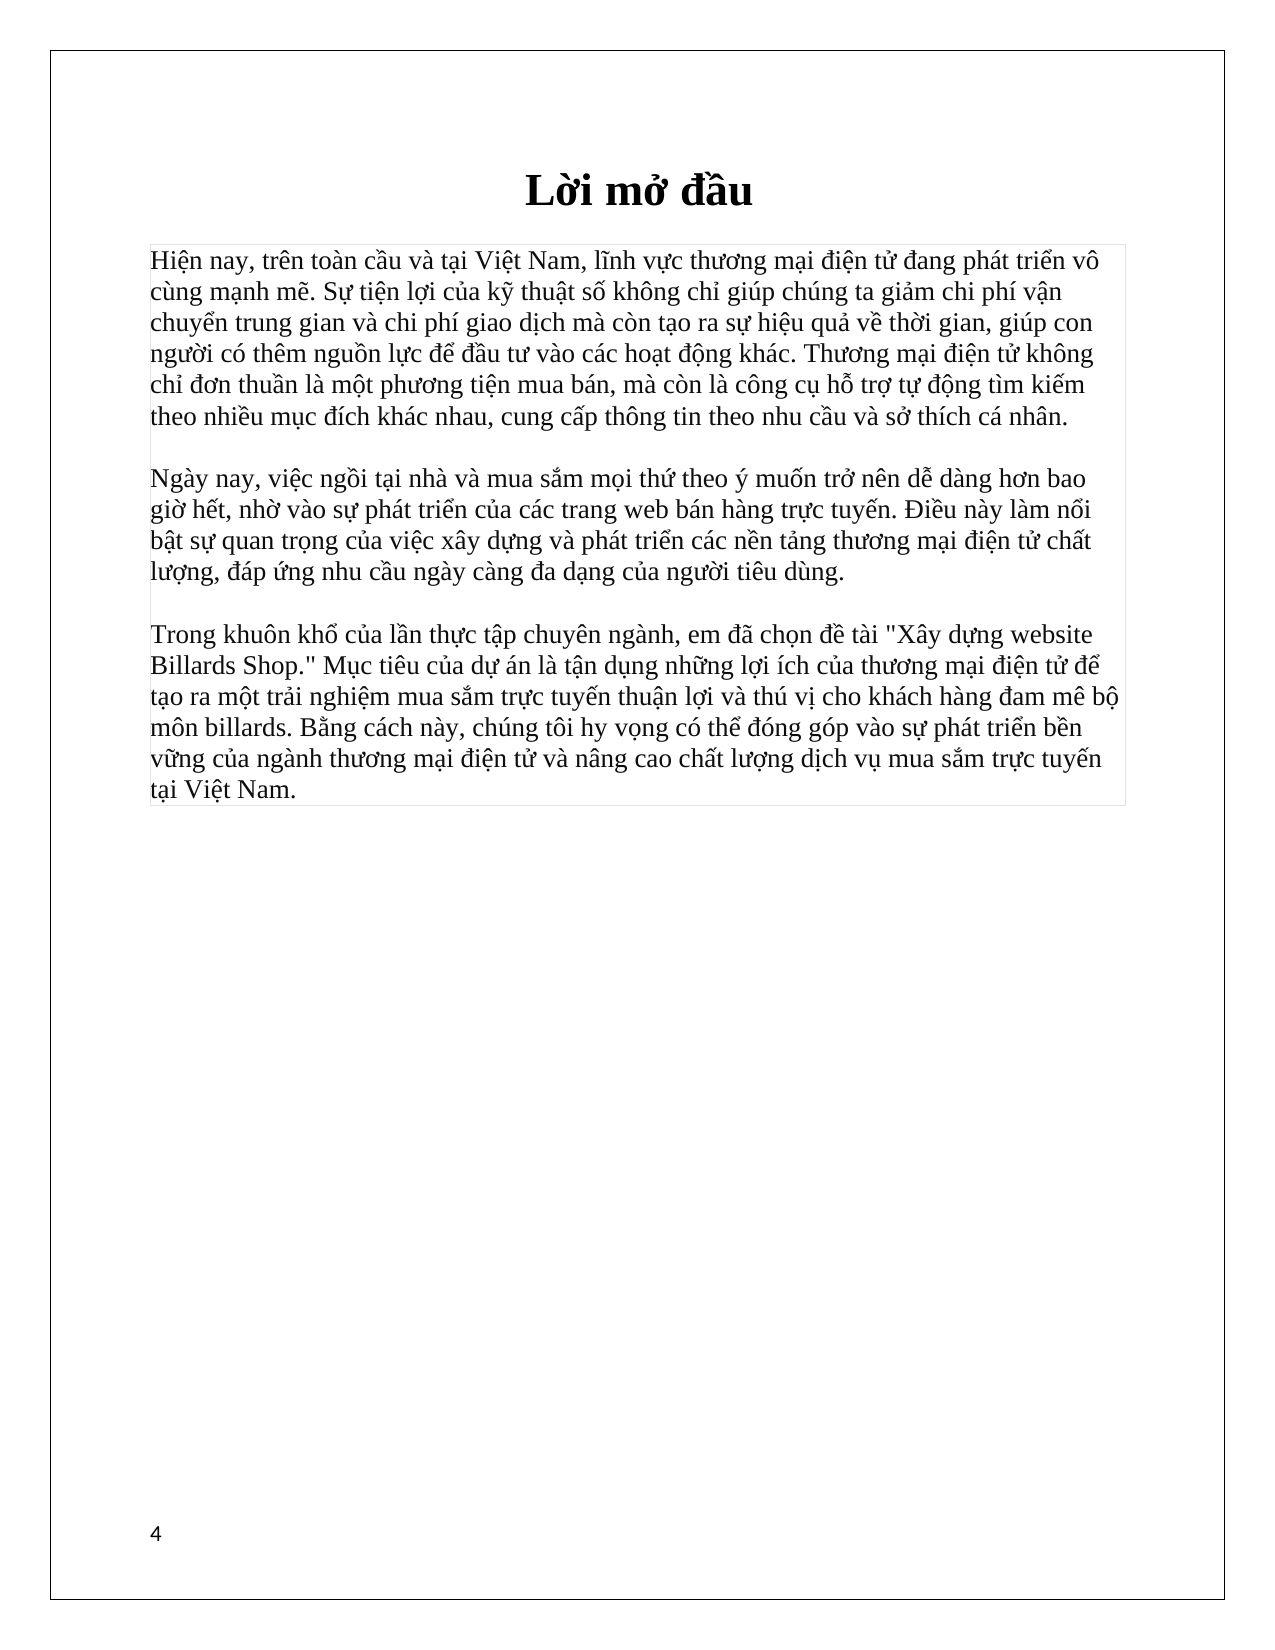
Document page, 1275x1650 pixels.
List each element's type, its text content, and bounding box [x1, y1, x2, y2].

text Lời mở đầu [334, 162, 1125, 215]
text Hiện nay, trên toàn cầu và tại Việt Nam, lĩnh vực thương mại điện tử đang phát triển vô cùng mạnh mẽ. Sự tiện lợi của kỹ thuật số không chỉ giúp chúng ta giảm chi phí vận chuyển trung gian và chi phí giao dịch mà còn tạo ra sự hiệu quả về thời gian, giúp con người có thêm nguồn lực để đầu tư vào các hoạt động khác. Thương mại điện tử không chỉ đơn thuần là một phương tiện mua bán, mà còn là công cụ hỗ trợ tự động tìm kiếm theo nhiều mục đích khác nhau, cung cấp thông tin theo nhu cầu và sở thích cá nhân. [151, 245, 1125, 431]
text Trong khuôn khổ của lần thực tập chuyên ngành, em đã chọn đề tài "Xây dựng website Billards Shop." Mục tiêu của dự án là tận dụng những lợi ích của thương mại điện tử để tạo ra một trải nghiệm mua sắm trực tuyến thuận lợi và thú vị cho khách hàng đam mê bộ môn billards. Bằng cách này, chúng tôi hy vọng có thể đóng góp vào sự phát triển bền vững của ngành thương mại điện tử và nâng cao chất lượng dịch vụ mua sắm trực tuyến tại Việt Nam. [151, 617, 1125, 805]
text Ngày nay, việc ngồi tại nhà và mua sắm mọi thứ theo ý muốn trở nên dễ dàng hơn bao giờ hết, nhờ vào sự phát triển của các trang web bán hàng trực tuyến. Điều này làm nổi bật sự quan trọng của việc xây dựng và phát triển các nền tảng thương mại điện tử chất lượng, đáp ứng nhu cầu ngày càng đa dạng của người tiêu dùng. [151, 462, 1125, 587]
